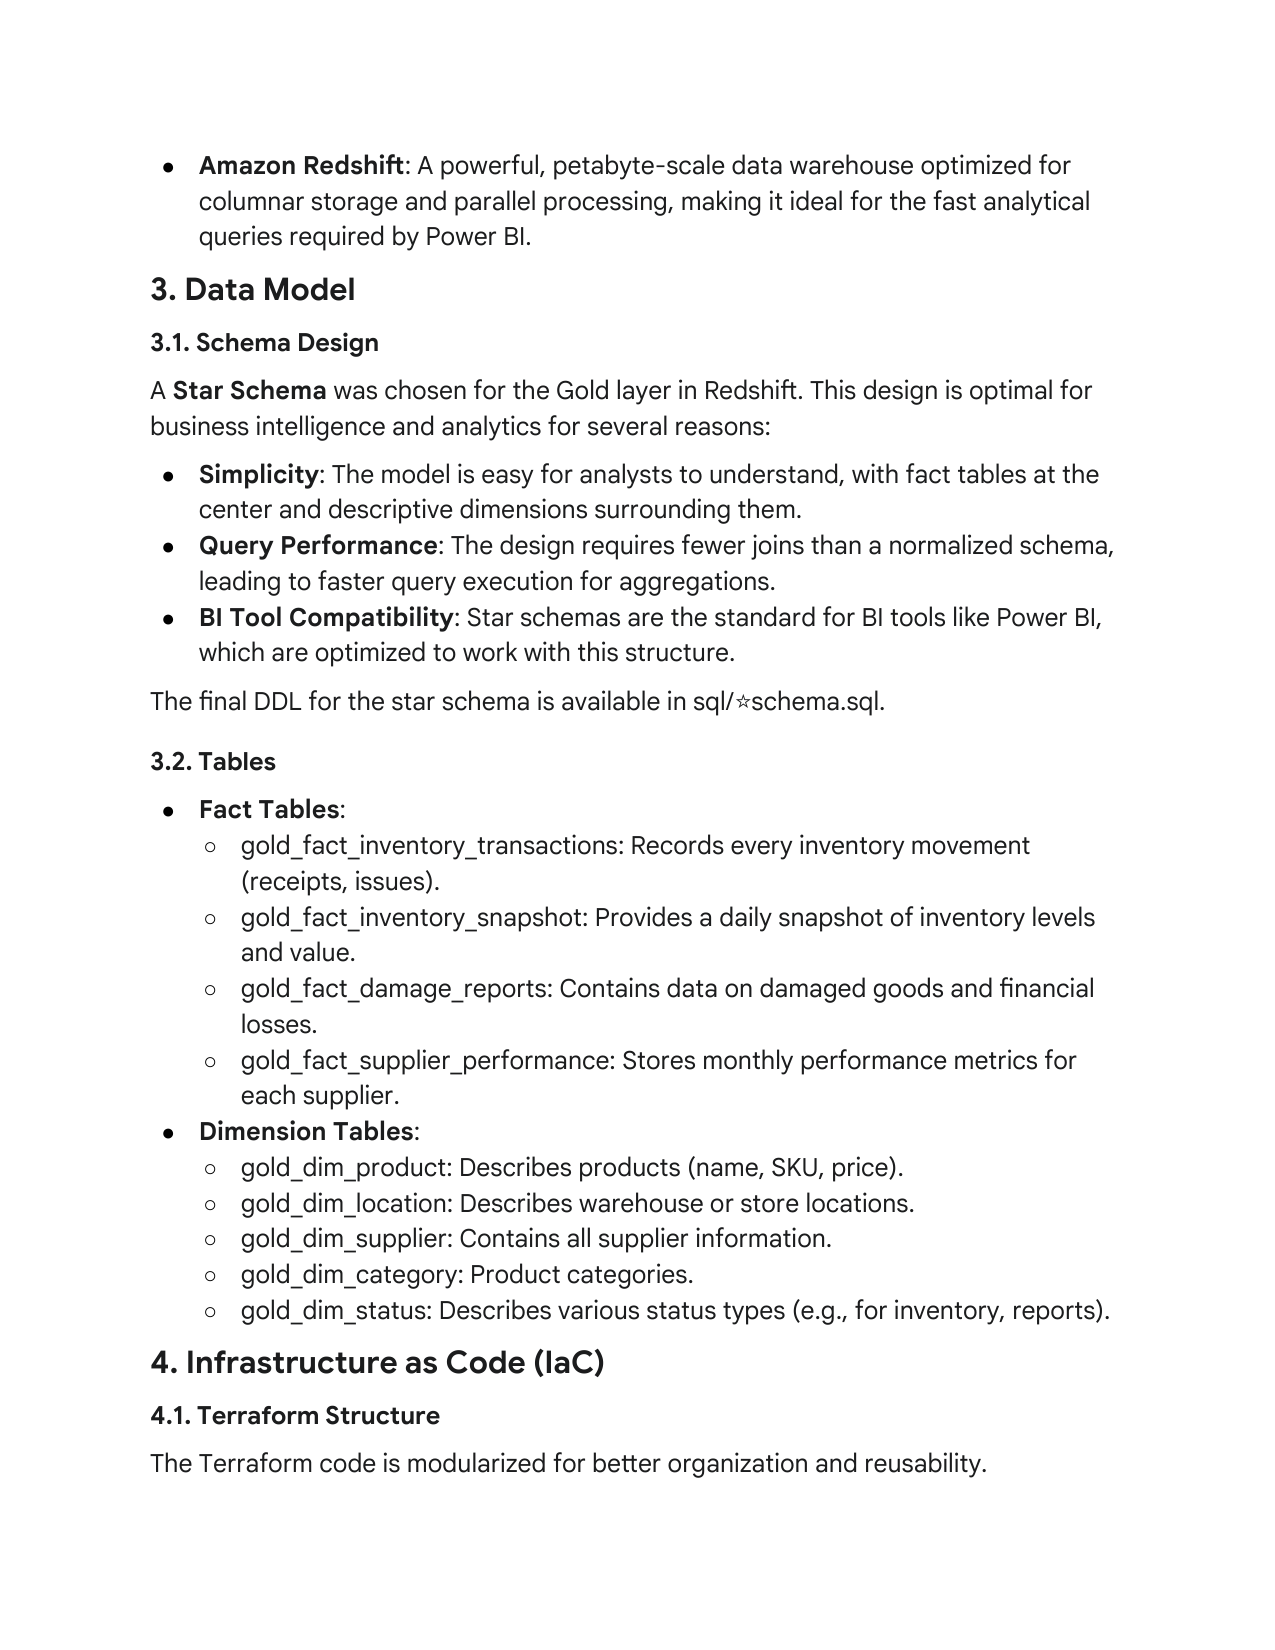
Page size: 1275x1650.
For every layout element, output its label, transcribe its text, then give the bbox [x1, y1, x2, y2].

list Amazon Redshift: A powerful, petabyte-scale data warehouse optimized for columnar storage and parallel processing, making it ideal for the fast analytical queries required by Power BI. [161, 150, 1125, 253]
text The Terraform code is modularized for better organization and reusability. [150, 1448, 1125, 1480]
list Dimension Tables: [161, 1116, 1125, 1148]
list gold_dim_category: Product categories. [203, 1259, 1125, 1291]
subtitle 3.1. Schema Design [150, 327, 1125, 358]
list gold_fact_inventory_snapshot: Provides a daily snapshot of inventory levels and value. [203, 902, 1125, 969]
subtitle 4.1. Terraform Structure [150, 1400, 1125, 1432]
list gold_fact_damage_reports: Contains data on damaged goods and financial losses. [203, 973, 1125, 1041]
list Simplicity: The model is easy for analysts to understand, with fact tables at the center and descriptive dimensions surrounding them. [161, 459, 1125, 526]
list Fact Tables: [161, 795, 1125, 826]
list gold_fact_supplier_performance: Stores monthly performance metrics for each supplier. [203, 1045, 1125, 1112]
text A Star Schema was chosen for the Gold layer in Redshift. This design is optimal for business intelligence and analytics for several reasons: [150, 375, 1125, 442]
subtitle 3.2. Tables [150, 747, 1125, 778]
list gold_dim_supplier: Contains all supplier information. [203, 1223, 1125, 1255]
list gold_dim_status: Describes various status types (e.g., for inventory, reports). [203, 1295, 1125, 1326]
list gold_dim_product: Describes products (name, SKU, price). [203, 1152, 1125, 1183]
list gold_dim_location: Describes warehouse or store locations. [203, 1188, 1125, 1219]
list gold_fact_inventory_transactions: Records every inventory movement (receipts, issues). [203, 831, 1125, 898]
text The final DDL for the star schema is available in sql/⭐schema.sql. [150, 686, 1125, 717]
list Query Performance: The design requires fewer joins than a normalized schema, leading to faster query execution for aggregations. [161, 530, 1125, 597]
subtitle 3. Data Model [150, 270, 1125, 309]
subtitle 4. Infrastructure as Code (IaC) [150, 1343, 1125, 1382]
list BI Tool Compatibility: Star schemas are the standard for BI tools like Power BI, which are optimized to work with this structure. [161, 602, 1125, 669]
